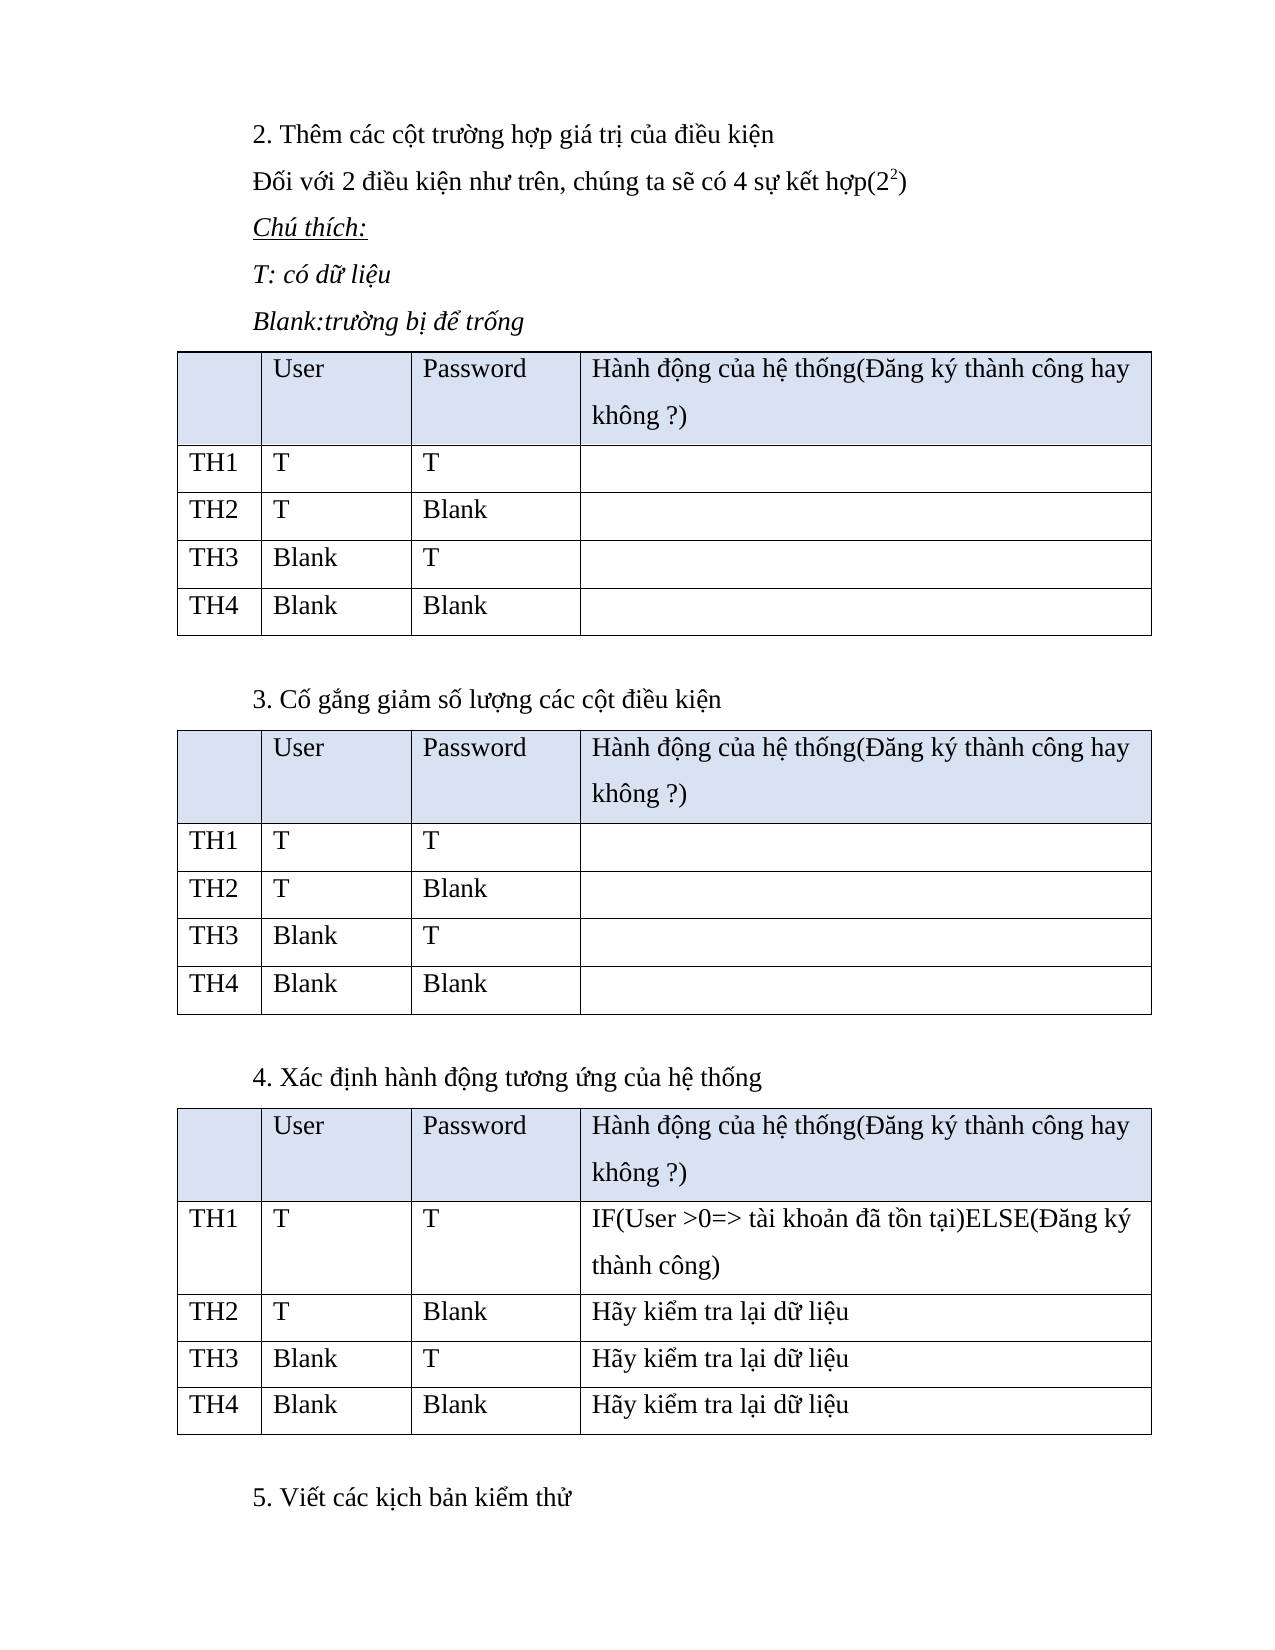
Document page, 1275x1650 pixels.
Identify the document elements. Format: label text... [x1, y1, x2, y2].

table_cell Blank [412, 493, 580, 540]
table_cell TH2 [178, 1295, 261, 1341]
table_cell TH4 [178, 1388, 261, 1434]
table_cell Blank [262, 919, 411, 966]
text 2. Thêm các cột trường hợp giá trị của điều kiện [177, 118, 1157, 149]
table_cell Blank [262, 967, 411, 1014]
table_header User [262, 731, 411, 823]
table_header [178, 353, 261, 444]
table_cell T [412, 824, 580, 871]
table_cell T [262, 446, 411, 492]
table_header Password [412, 353, 580, 444]
table_cell IF(User >0=> tài khoản đã tồn tại)ELSE(Đăng ký thành công) [581, 1202, 1151, 1294]
table_header User [262, 1109, 411, 1201]
table_cell TH3 [178, 541, 261, 588]
table_cell [581, 493, 1151, 540]
table_header Hành động của hệ thống(Đăng ký thành công hay không ?) [581, 1109, 1151, 1201]
text Đối với 2 điều kiện như trên, chúng ta sẽ có 4 sự kết hợp(22) [177, 165, 1157, 196]
table_cell T [262, 824, 411, 871]
text 4. Xác định hành động tương ứng của hệ thống [177, 1061, 1157, 1093]
table_cell T [262, 1295, 411, 1341]
table_header [178, 731, 261, 823]
table_cell [581, 872, 1151, 918]
table_cell Hãy kiểm tra lại dữ liệu [581, 1295, 1151, 1341]
table_cell Blank [262, 589, 411, 635]
table_cell TH2 [178, 872, 261, 918]
table_header [178, 1109, 261, 1201]
table_cell T [412, 541, 580, 588]
table_header User [262, 353, 411, 444]
table_cell TH1 [178, 824, 261, 871]
table_cell Blank [412, 967, 580, 1014]
table_cell [581, 919, 1151, 966]
table_cell Blank [412, 1388, 580, 1434]
text 3. Cố gắng giảm số lượng các cột điều kiện [177, 683, 1157, 714]
table_header Hành động của hệ thống(Đăng ký thành công hay không ?) [581, 353, 1151, 444]
text 5. Viết các kịch bản kiểm thử [177, 1481, 1157, 1513]
table_cell Blank [412, 872, 580, 918]
table_cell Blank [262, 1388, 411, 1434]
table_header Password [412, 731, 580, 823]
table_cell Blank [412, 589, 580, 635]
table_cell [581, 446, 1151, 492]
table_cell [581, 589, 1151, 635]
table_header Hành động của hệ thống(Đăng ký thành công hay không ?) [581, 731, 1151, 823]
table_cell [581, 541, 1151, 588]
table_cell T [412, 919, 580, 966]
table_cell T [262, 872, 411, 918]
table_cell [581, 824, 1151, 871]
table_cell Hãy kiểm tra lại dữ liệu [581, 1388, 1151, 1434]
table_cell Hãy kiểm tra lại dữ liệu [581, 1342, 1151, 1387]
table_cell Blank [412, 1295, 580, 1341]
text T: có dữ liệu [177, 258, 1157, 289]
table_cell TH4 [178, 589, 261, 635]
table_cell TH4 [178, 967, 261, 1014]
table_cell Blank [262, 541, 411, 588]
table_header Password [412, 1109, 580, 1201]
table_cell T [262, 1202, 411, 1294]
table_cell TH2 [178, 493, 261, 540]
table_cell Blank [262, 1342, 411, 1387]
table_cell [581, 967, 1151, 1014]
table_cell TH3 [178, 919, 261, 966]
table_cell T [412, 446, 580, 492]
table_cell TH1 [178, 446, 261, 492]
table_cell T [262, 493, 411, 540]
table_cell TH1 [178, 1202, 261, 1294]
text Blank:trường bị để trống [177, 305, 1157, 336]
table_cell TH3 [178, 1342, 261, 1387]
table_cell T [412, 1202, 580, 1294]
table_cell T [412, 1342, 580, 1387]
text Chú thích: [177, 211, 1157, 243]
